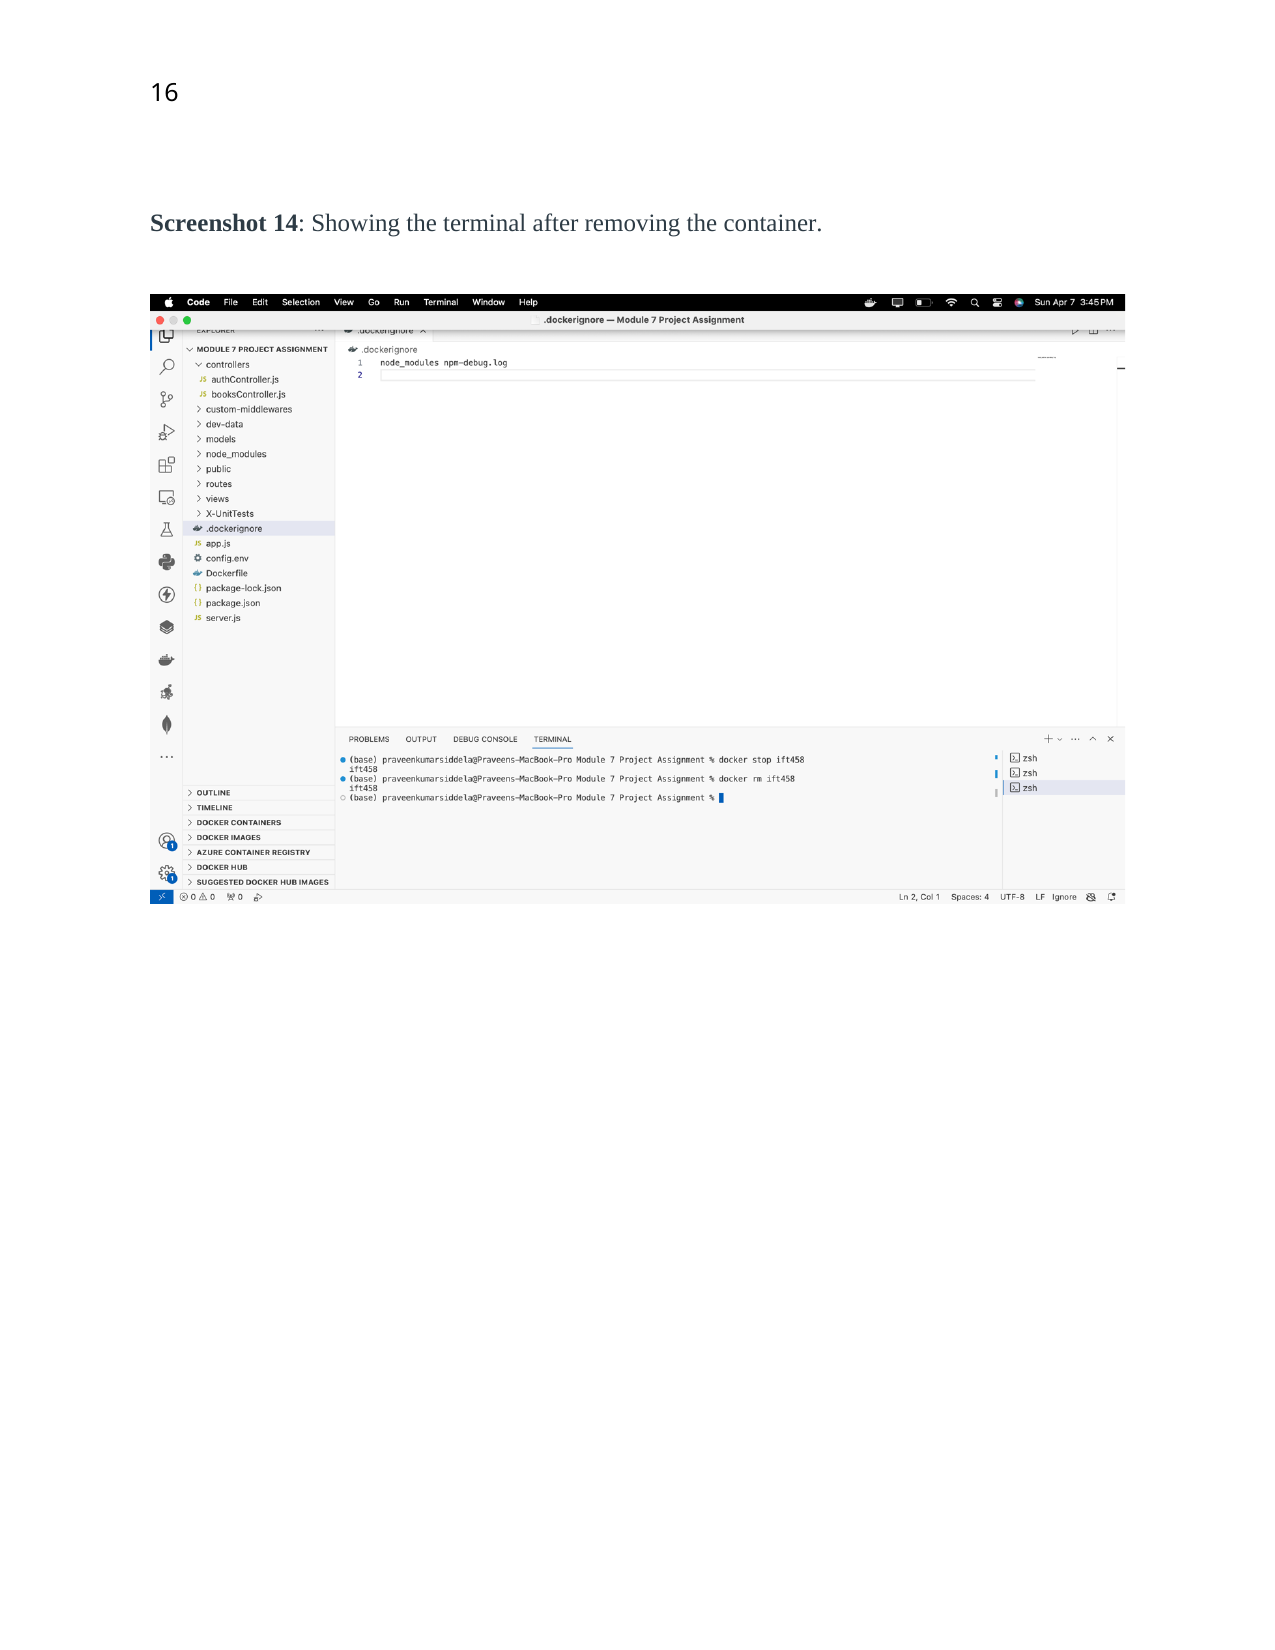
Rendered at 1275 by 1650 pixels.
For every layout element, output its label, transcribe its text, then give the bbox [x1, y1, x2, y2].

text Screenshot 14: Showing the terminal after removing the container. [150, 208, 1125, 237]
picture [150, 294, 1125, 904]
